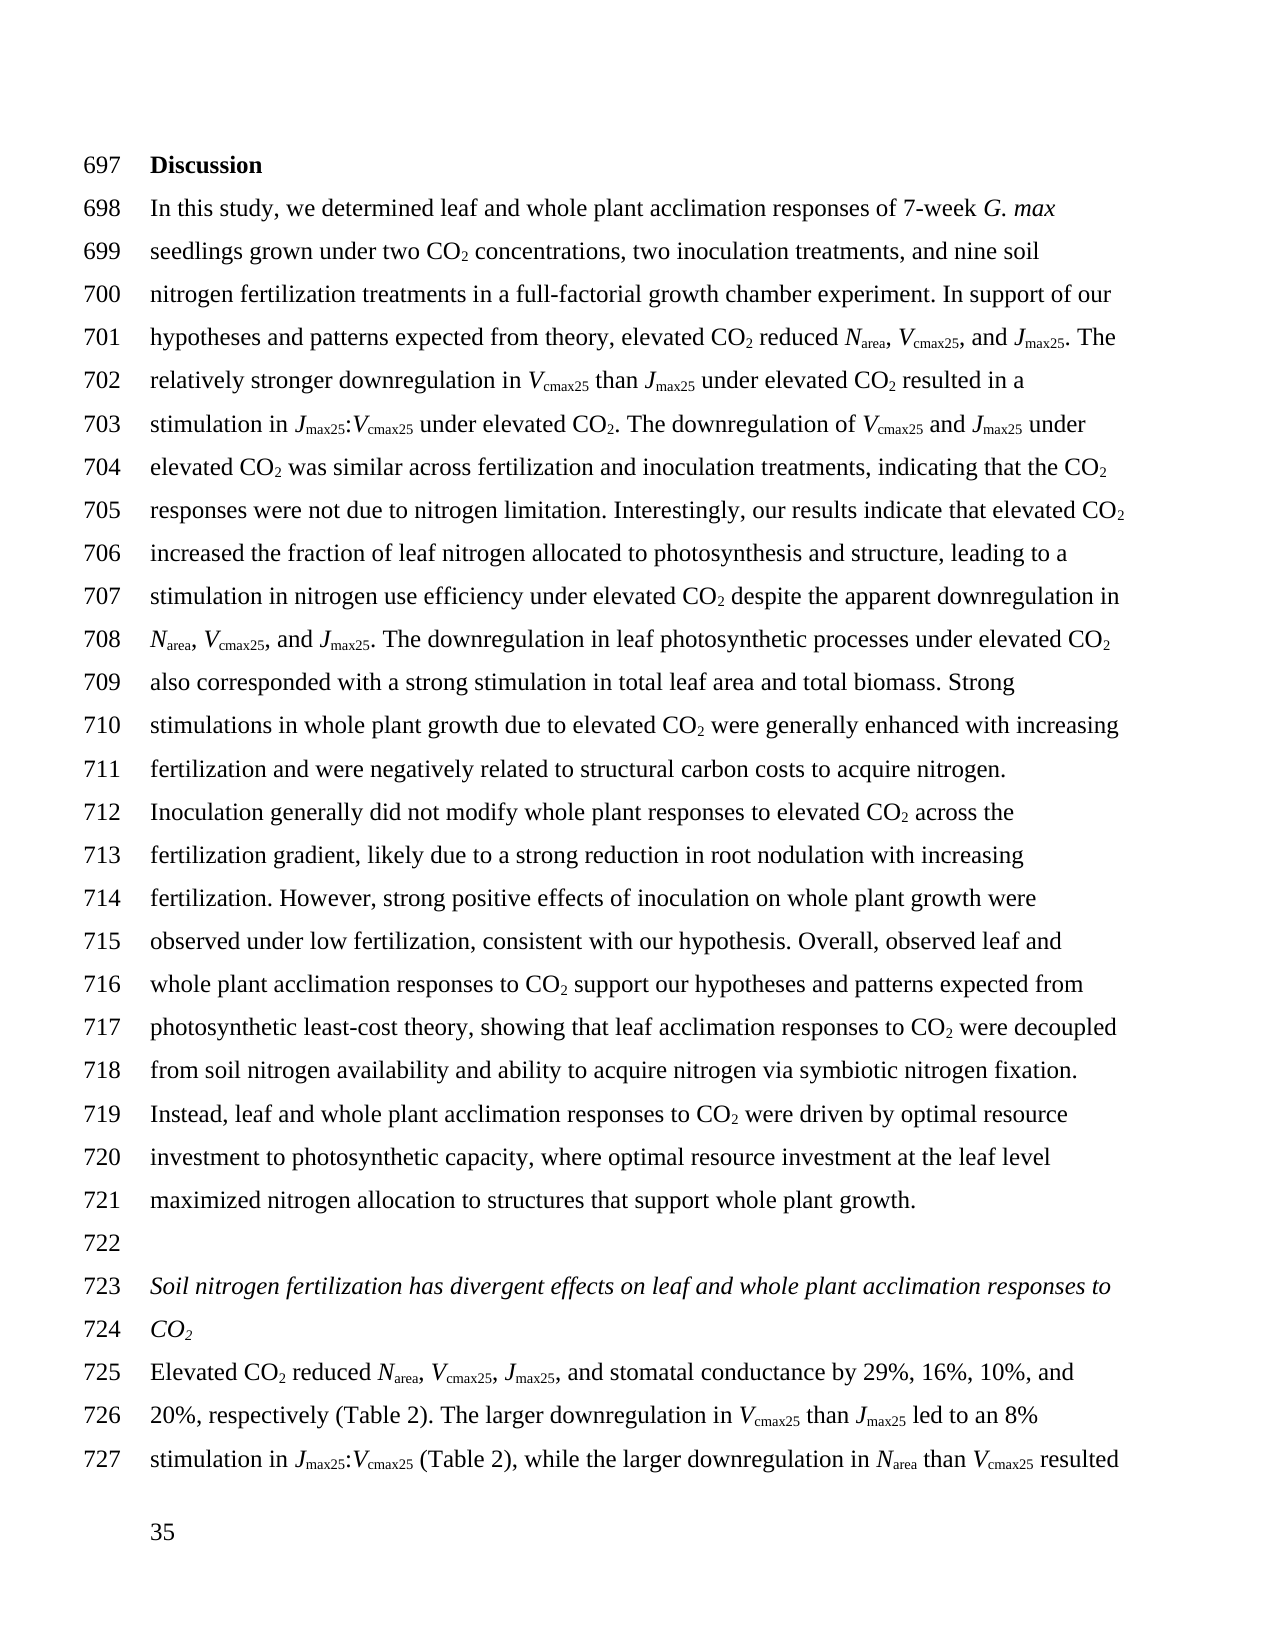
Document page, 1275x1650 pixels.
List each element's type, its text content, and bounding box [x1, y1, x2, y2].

text Discussion [150, 150, 1125, 179]
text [150, 1357, 1125, 1472]
text Soil nitrogen fertilization has divergent effects on leaf and whole plant acclimation responses to CO2 [150, 1271, 1125, 1343]
text In this study, we determined leaf and whole plant acclimation responses of 7-week G. max seedlings grown under two CO2 concentrations, two inoculation treatments, and nine soil nitrogen fertilization treatments in a full-factorial growth chamber experiment. In support of our hypotheses and patterns expected from theory, elevated CO2 reduced Narea, Vcmax25, and Jmax25. The relatively stronger downregulation in Vcmax25 than Jmax25 under elevated CO2 resulted in a stimulation in Jmax25:Vcmax25 under elevated CO2. The downregulation of Vcmax25 and Jmax25 under elevated CO2 was similar across fertilization and inoculation treatments, indicating that the CO2 responses were not due to nitrogen limitation. Interestingly, our results indicate that elevated CO2 increased the fraction of leaf nitrogen allocated to photosynthesis and structure, leading to a stimulation in nitrogen use efficiency under elevated CO2 despite the apparent downregulation in Narea, Vcmax25, and Jmax25. The downregulation in leaf photosynthetic processes under elevated CO2 also corresponded with a strong stimulation in total leaf area and total biomass. Strong stimulations in whole plant growth due to elevated CO2 were generally enhanced with increasing fertilization and were negatively related to structural carbon costs to acquire nitrogen. Inoculation generally did not modify whole plant responses to elevated CO2 across the fertilization gradient, likely due to a strong reduction in root nodulation with increasing fertilization. However, strong positive effects of inoculation on whole plant growth were observed under low fertilization, consistent with our hypothesis. Overall, observed leaf and whole plant acclimation responses to CO2 support our hypotheses and patterns expected from photosynthetic least-cost theory, showing that leaf acclimation responses to CO2 were decoupled from soil nitrogen availability and ability to acquire nitrogen via symbiotic nitrogen fixation. Instead, leaf and whole plant acclimation responses to CO2 were driven by optimal resource investment to photosynthetic capacity, where optimal resource investment at the leaf level maximized nitrogen allocation to structures that support whole plant growth. [150, 193, 1125, 1214]
